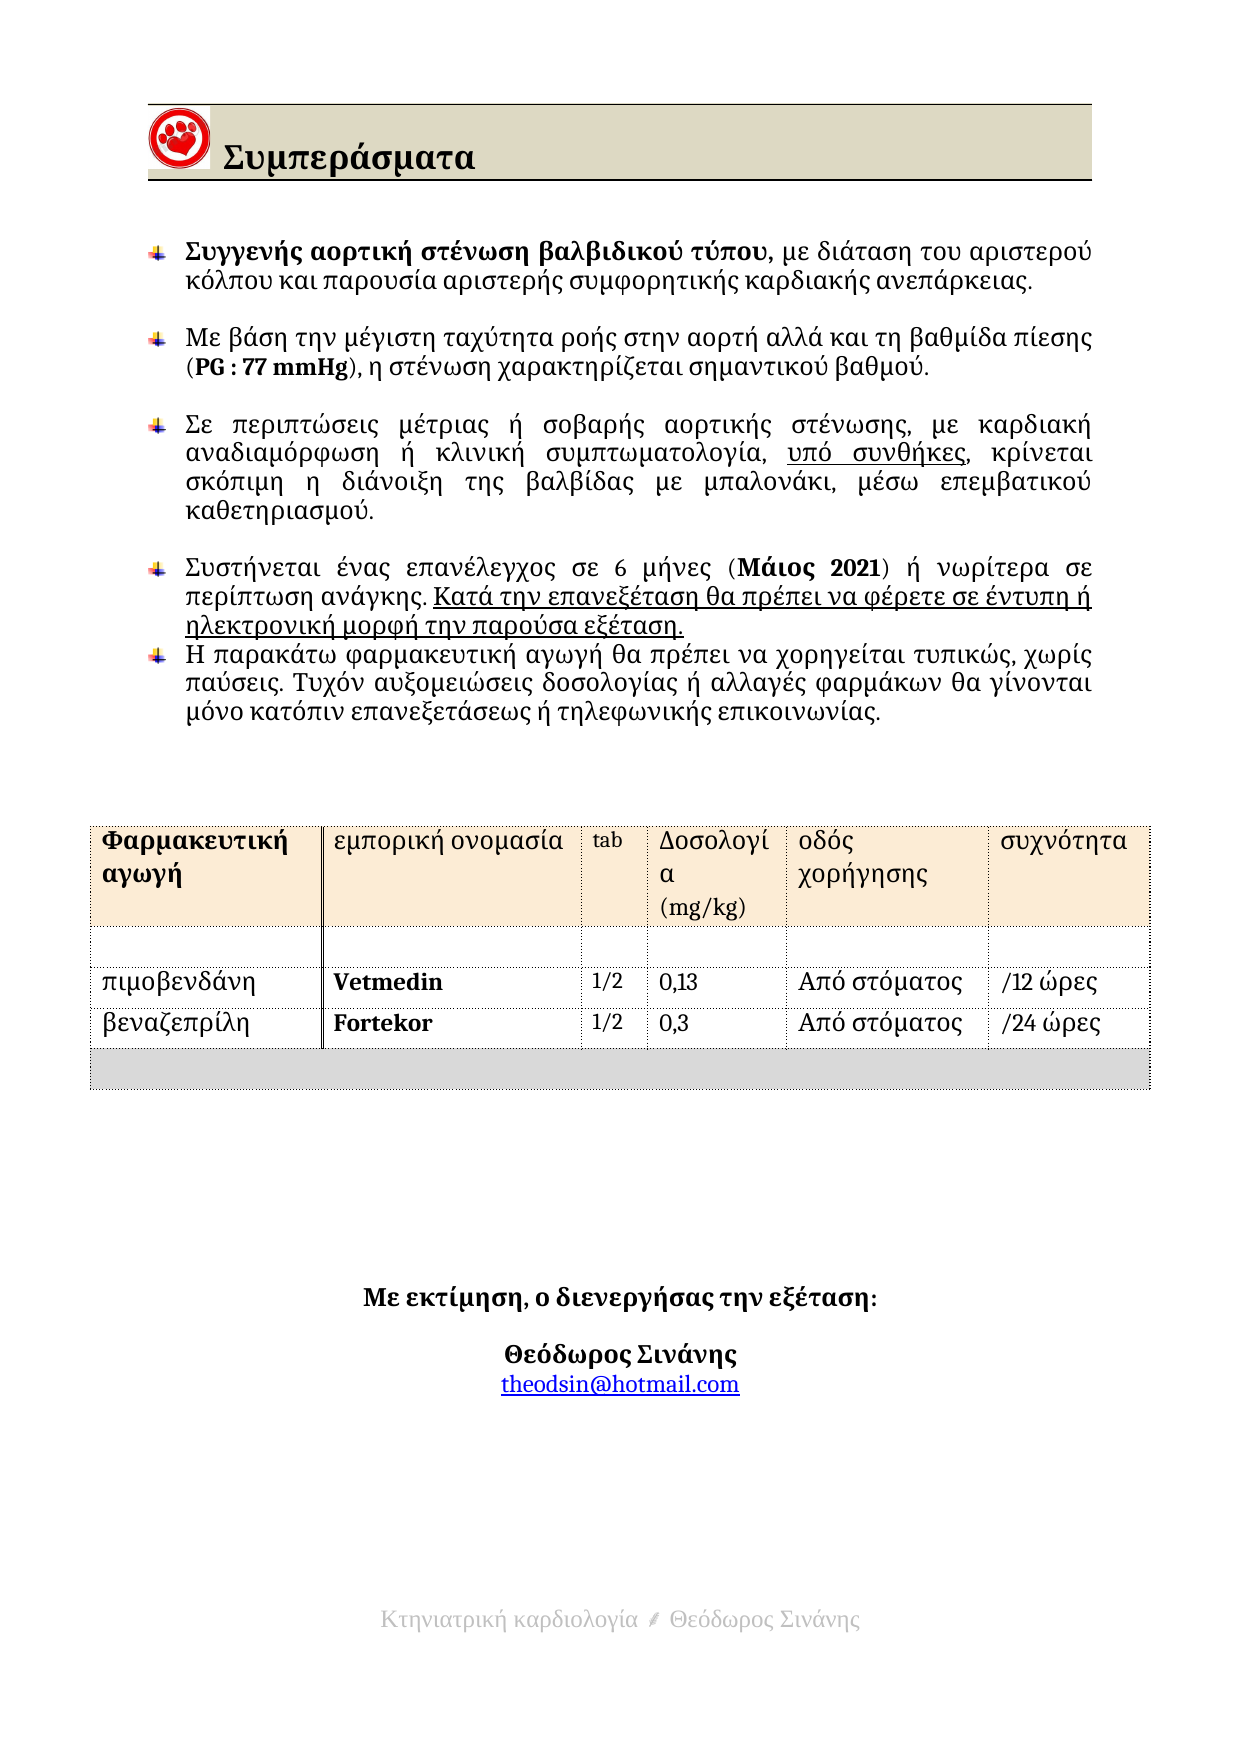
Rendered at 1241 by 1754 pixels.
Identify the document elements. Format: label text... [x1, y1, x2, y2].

table_header οδός χορήγησης [787, 826, 989, 926]
table_cell [989, 926, 1150, 967]
picture [148, 330, 166, 347]
list Συστήνεται ένας επανέλεγχος σε 6 μήνες (Μάιος 2021) ή νωρίτερα σε περίπτωση ανάγκης. Κατά την επανεξέταση θα πρέπει να φέρετε σε έντυπη ή ηλεκτρονική μορφή την παρούσα εξέταση. [148, 554, 1092, 641]
text theodsin@hotmail.com [148, 1370, 1092, 1399]
table_cell Fortekor [324, 1008, 581, 1048]
table_cell [324, 926, 581, 967]
table_header εμπορική ονομασία [324, 826, 581, 926]
list Με βάση την μέγιστη ταχύτητα ροής στην αορτή αλλά και τη βαθμίδα πίεσης (PG : 77 mmHg), η στένωση χαρακτηρίζεται σημαντικού βαθμού. [148, 324, 1092, 382]
table_cell πιμοβενδάνη [90, 967, 321, 1007]
table_cell 1/2 [581, 967, 648, 1007]
picture [148, 646, 166, 664]
table_cell /24 ώρες [989, 1008, 1150, 1048]
table_cell [581, 926, 648, 967]
table_header συχνότητα [989, 826, 1150, 926]
picture [148, 560, 166, 577]
table_cell βεναζεπρίλη [90, 1008, 321, 1048]
list Σε περιπτώσεις μέτριας ή σοβαρής αορτικής στένωσης, με καρδιακή αναδιαμόρφωση ή κλινική συμπτωματολογία, υπό συνθήκες, κρίνεται σκόπιμη η διάνοιξη της βαλβίδας με μπαλονάκι, μέσω επεμβατικού καθετηριασμού. [148, 411, 1092, 526]
picture [148, 244, 166, 261]
picture [147, 106, 211, 169]
table_header tab [581, 826, 648, 926]
table_cell [787, 926, 989, 967]
table_cell 0,3 [648, 1008, 787, 1048]
table_cell Από στόματος [787, 1008, 989, 1048]
table_cell Από στόματος [787, 967, 989, 1007]
list Συγγενής αορτική στένωση βαλβιδικού τύπου, με διάταση του αριστερού κόλπου και παρουσία αριστερής συμφορητικής καρδιακής ανεπάρκειας. [148, 238, 1092, 296]
table_cell 0,13 [648, 967, 787, 1007]
text Θεόδωρος Σινάνης [148, 1341, 1092, 1370]
table_header Φαρμακευτική αγωγή [90, 826, 321, 926]
subtitle Συμπεράσματα [148, 105, 1092, 179]
table_cell [90, 926, 321, 967]
table_cell [648, 926, 787, 967]
table_cell [90, 1048, 1150, 1089]
table_cell 1/2 [581, 1008, 648, 1048]
table_header Δοσολογία (mg/kg) [648, 826, 787, 926]
text Με εκτίμηση, ο διενεργήσας την εξέταση: [148, 1284, 1092, 1312]
list Η παρακάτω φαρμακευτική αγωγή θα πρέπει να χορηγείται τυπικώς, χωρίς παύσεις. Τυχόν αυξομειώσεις δοσολογίας ή αλλαγές φαρμάκων θα γίνονται μόνο κατόπιν επανεξετάσεως ή τηλεφωνικής επικοινωνίας. [148, 641, 1092, 727]
table_cell /12 ώρες [989, 967, 1150, 1007]
picture [148, 416, 166, 434]
table_cell Vetmedin [324, 967, 581, 1007]
